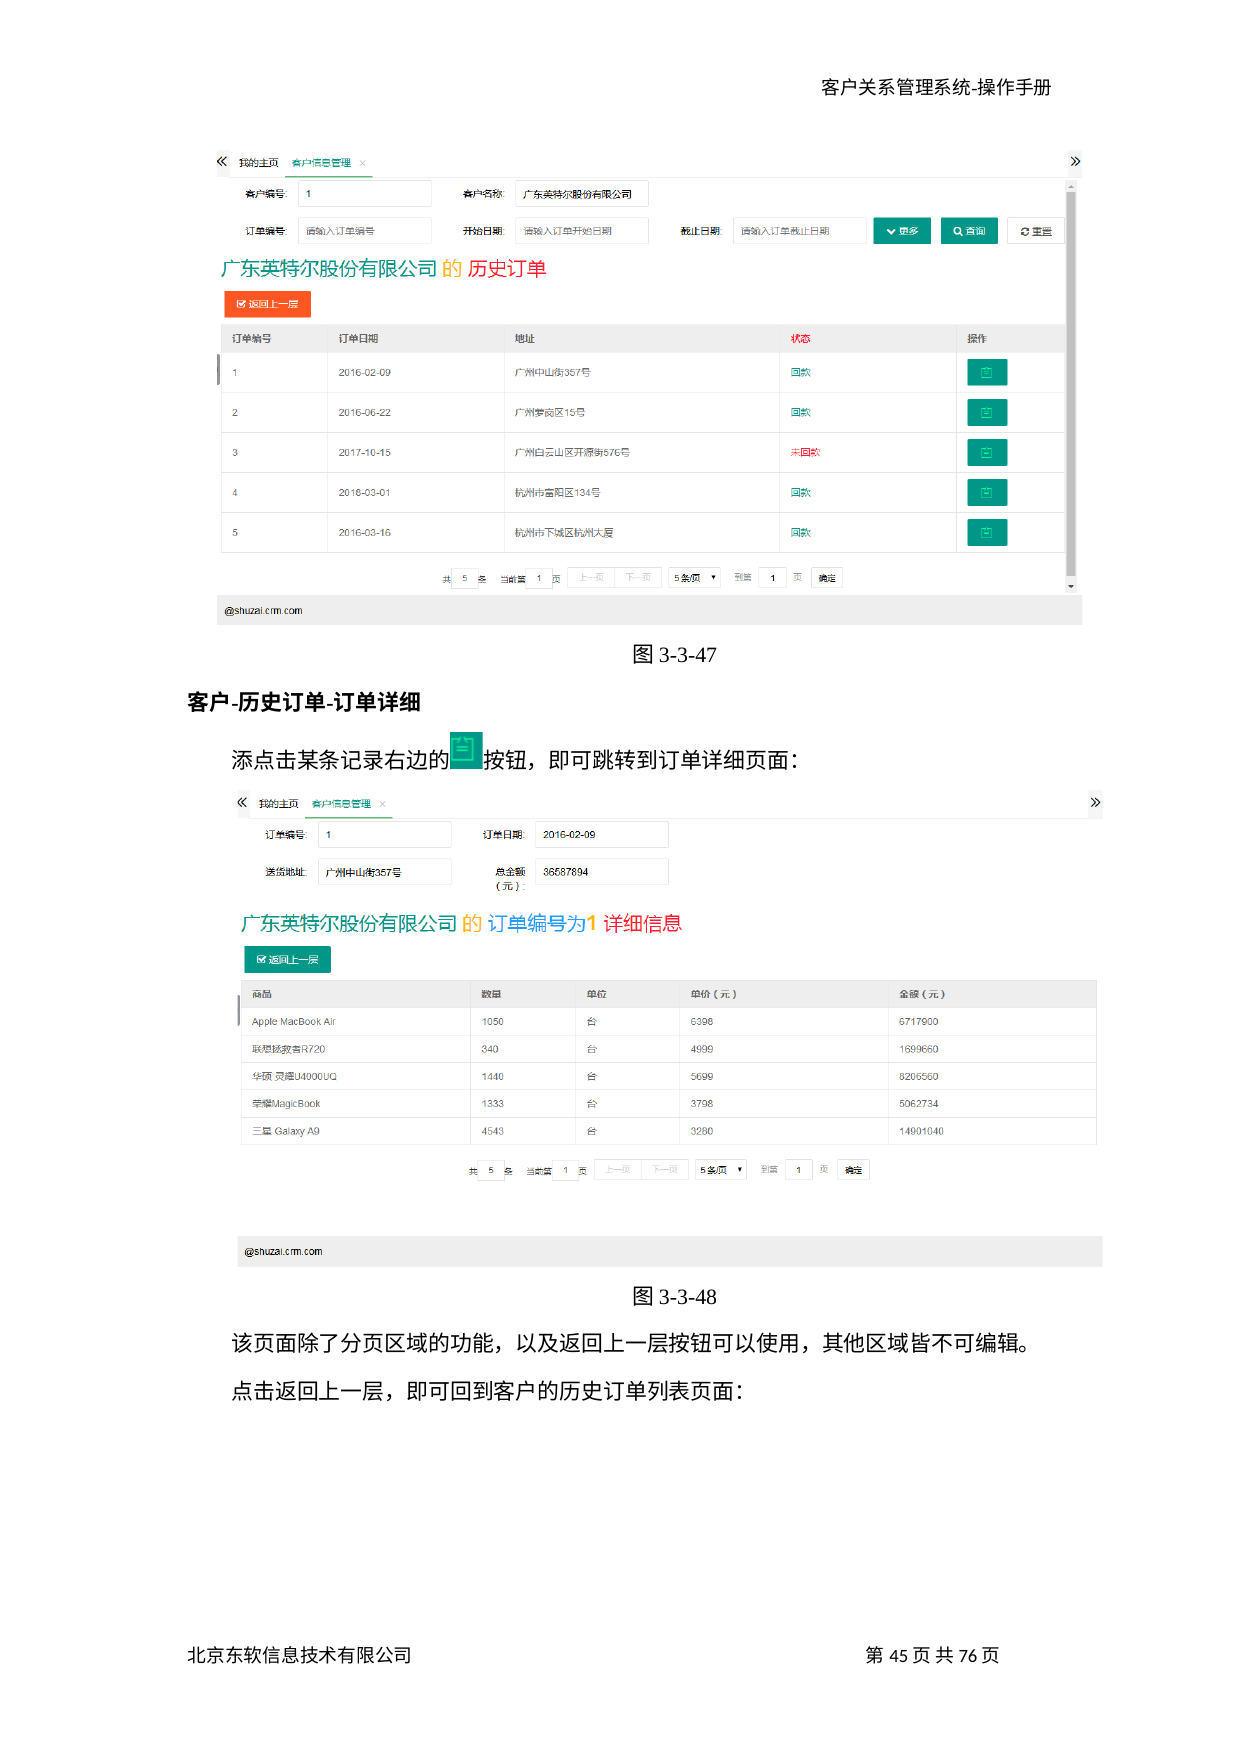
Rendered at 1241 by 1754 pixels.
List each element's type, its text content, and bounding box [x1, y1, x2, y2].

text 客户-历史订单-订单详细 [187, 685, 1053, 716]
picture [450, 732, 483, 769]
picture [237, 790, 1103, 1267]
text 该页面除了分页区域的功能，以及返回上一层按钮可以使用，其他区域皆不可编辑。 [187, 1326, 1053, 1358]
text 图3-3-48 [253, 1279, 1053, 1311]
text 添点击某条记录右边的按钮，即可跳转到订单详细页面： [187, 732, 1053, 774]
text 图3-3-47 [253, 637, 1053, 669]
text 点击返回上一层，即可回到客户的历史订单列表页面： [187, 1374, 1053, 1406]
picture [217, 150, 1083, 625]
